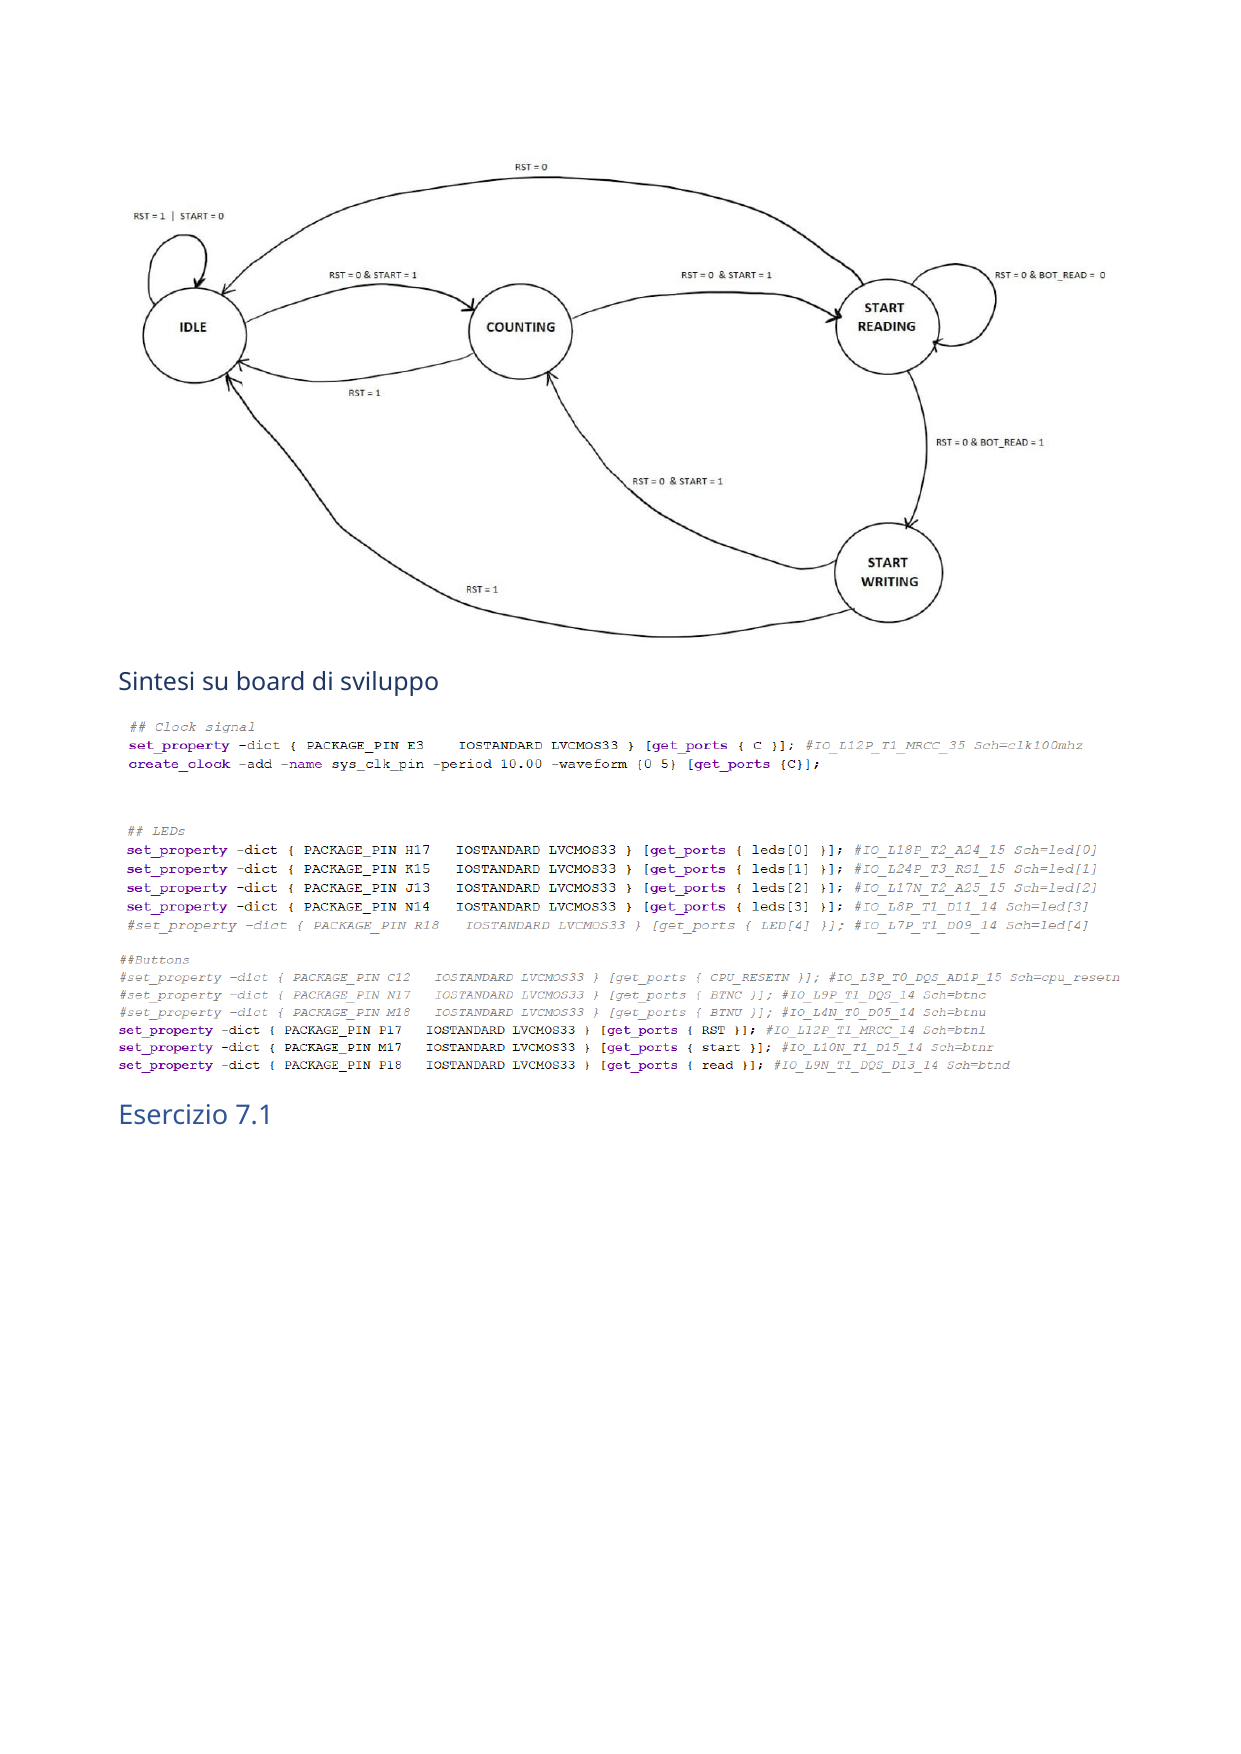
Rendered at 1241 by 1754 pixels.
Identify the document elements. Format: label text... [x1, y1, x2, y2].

picture [118, 953, 1123, 1077]
subtitle Sintesi su board di sviluppo [118, 663, 1122, 697]
subtitle Esercizio 7.1 [118, 1096, 1122, 1132]
picture [118, 700, 1123, 797]
picture [118, 147, 1111, 645]
picture [118, 816, 1123, 935]
